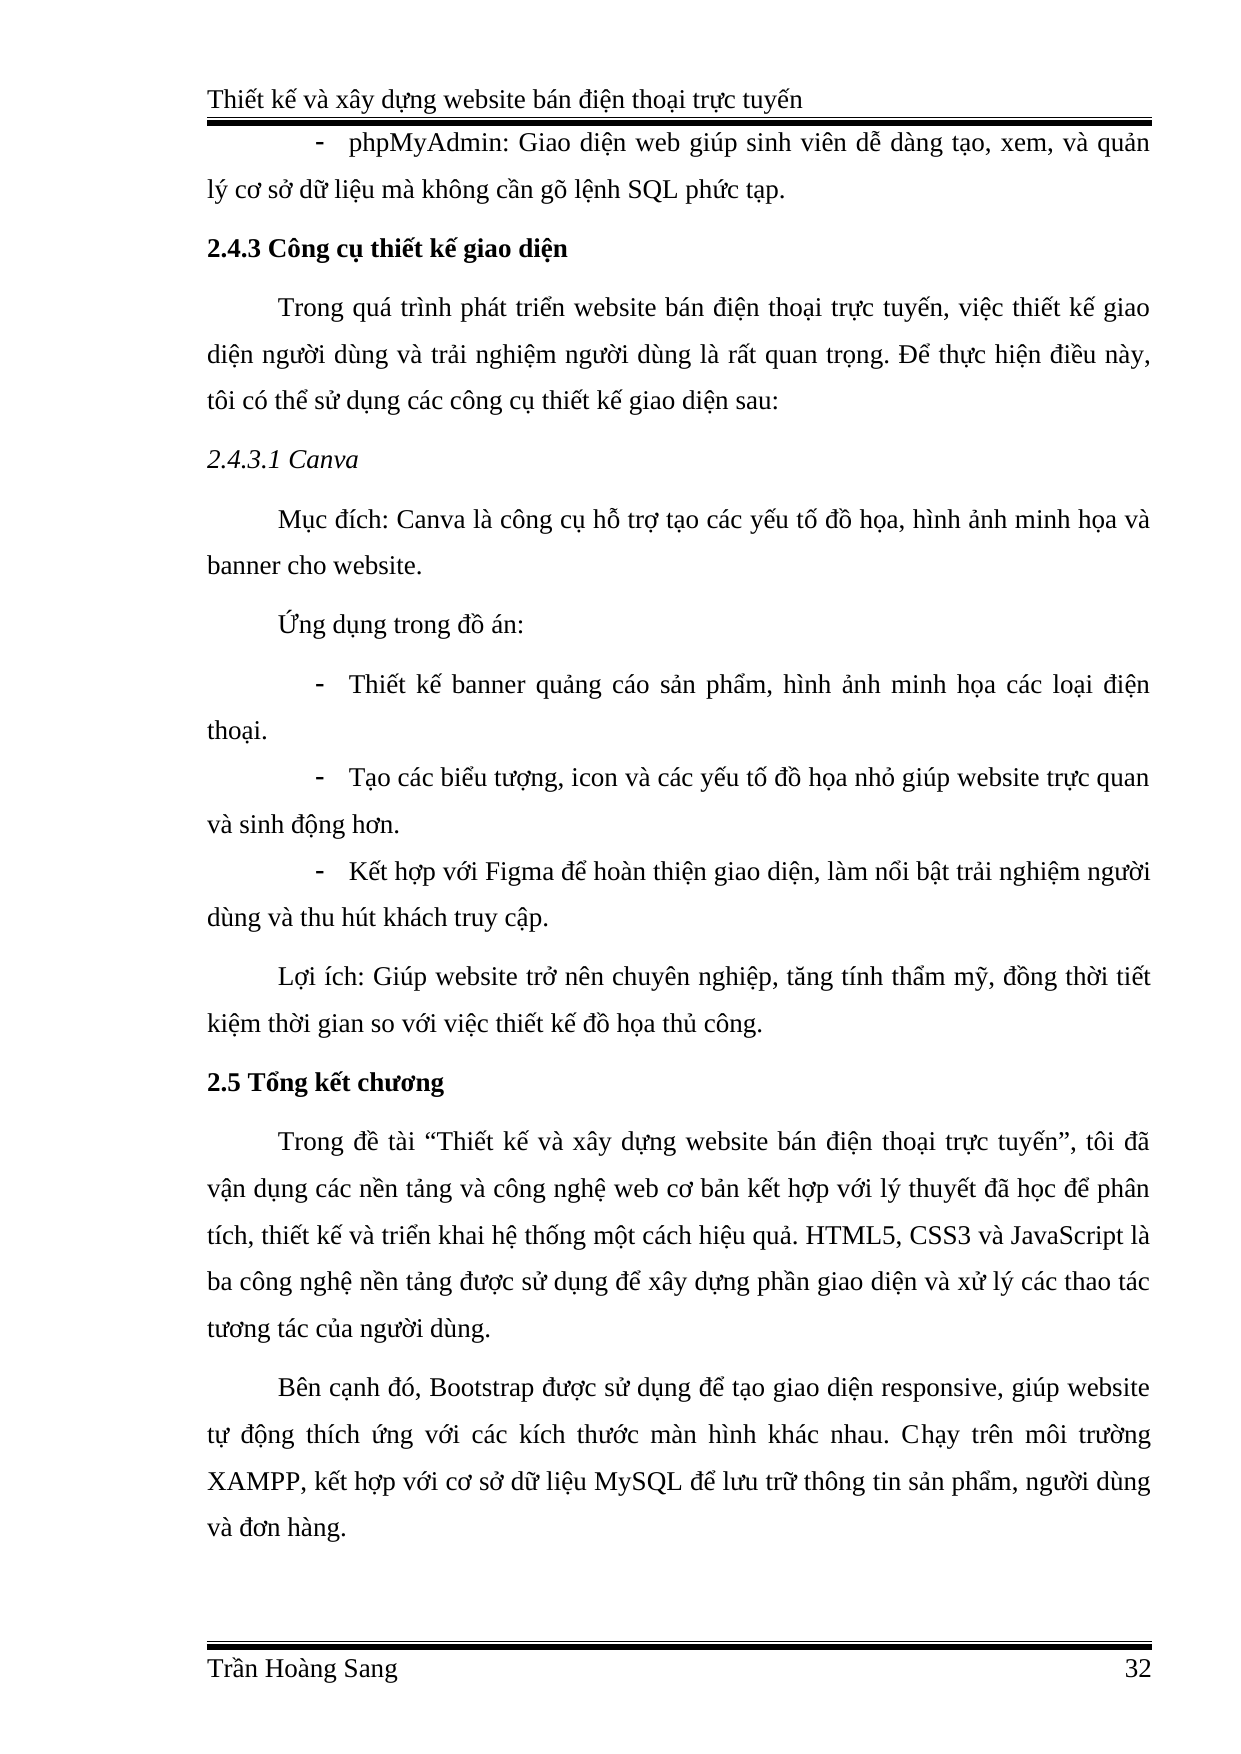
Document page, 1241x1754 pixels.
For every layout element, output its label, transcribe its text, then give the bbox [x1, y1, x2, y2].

subtitle Canva [207, 443, 1152, 475]
text Mục đích: Canva là công cụ hỗ trợ tạo các yếu tố đồ họa, hình ảnh minh họa và banner cho website. [207, 503, 1152, 581]
subtitle Tổng kết chương [207, 1066, 1152, 1097]
list Thiết kế banner quảng cáo sản phẩm, hình ảnh minh họa các loại điện thoại. [207, 668, 1152, 746]
text Trong quá trình phát triển website bán điện thoại trực tuyến, việc thiết kế giao diện người dùng và trải nghiệm người dùng là rất quan trọng. Để thực hiện điều này, tôi có thể sử dụng các công cụ thiết kế giao diện sau: [207, 291, 1152, 416]
text Bên cạnh đó, Bootstrap được sử dụng để tạo giao diện responsive, giúp website tự động thích ứng với các kích thước màn hình khác nhau. Chạy trên môi trường XAMPP, kết hợp với cơ sở dữ liệu MySQL để lưu trữ thông tin sản phẩm, người dùng và đơn hàng. [207, 1371, 1152, 1542]
list phpMyAdmin: Giao diện web giúp sinh viên dễ dàng tạo, xem, và quản lý cơ sở dữ liệu mà không cần gõ lệnh SQL phức tạp. [207, 126, 1152, 204]
text Ứng dụng trong đồ án: [207, 608, 1152, 640]
subtitle Công cụ thiết kế giao diện [207, 232, 1152, 263]
text Trong đề tài “Thiết kế và xây dựng website bán điện thoại trực tuyến”, tôi đã vận dụng các nền tảng và công nghệ web cơ bản kết hợp với lý thuyết đã học để phân tích, thiết kế và triển khai hệ thống một cách hiệu quả. HTML5, CSS3 và JavaScript là ba công nghệ nền tảng được sử dụng để xây dựng phần giao diện và xử lý các thao tác tương tác của người dùng. [207, 1126, 1152, 1343]
text Lợi ích: Giúp website trở nên chuyên nghiệp, tăng tính thẩm mỹ, đồng thời tiết kiệm thời gian so với việc thiết kế đồ họa thủ công. [207, 961, 1152, 1038]
list Tạo các biểu tượng, icon và các yếu tố đồ họa nhỏ giúp website trực quan và sinh động hơn. [207, 761, 1152, 839]
list Kết hợp với Figma để hoàn thiện giao diện, làm nổi bật trải nghiệm người dùng và thu hút khách truy cập. [207, 854, 1152, 932]
